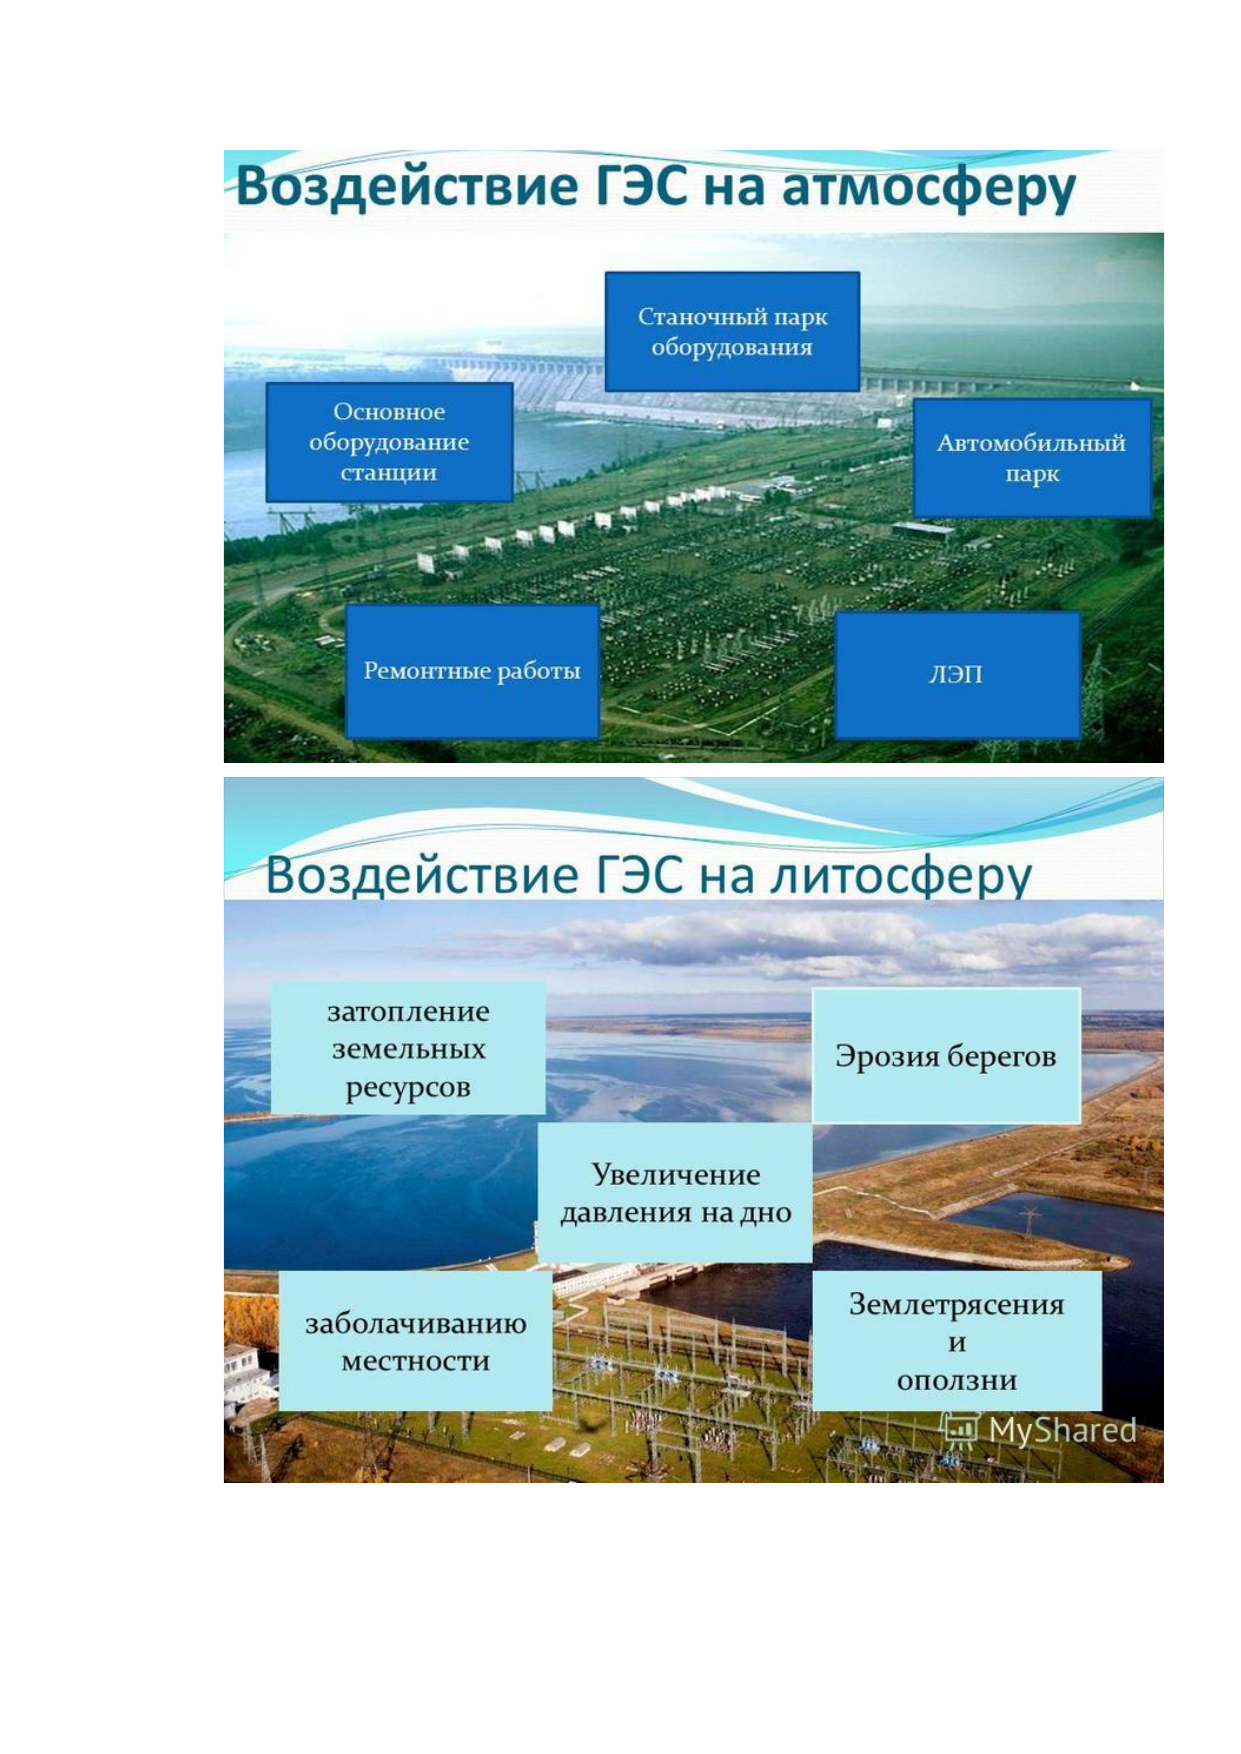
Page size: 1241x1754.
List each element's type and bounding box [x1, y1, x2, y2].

picture [223, 777, 1164, 1483]
picture [223, 150, 1165, 763]
